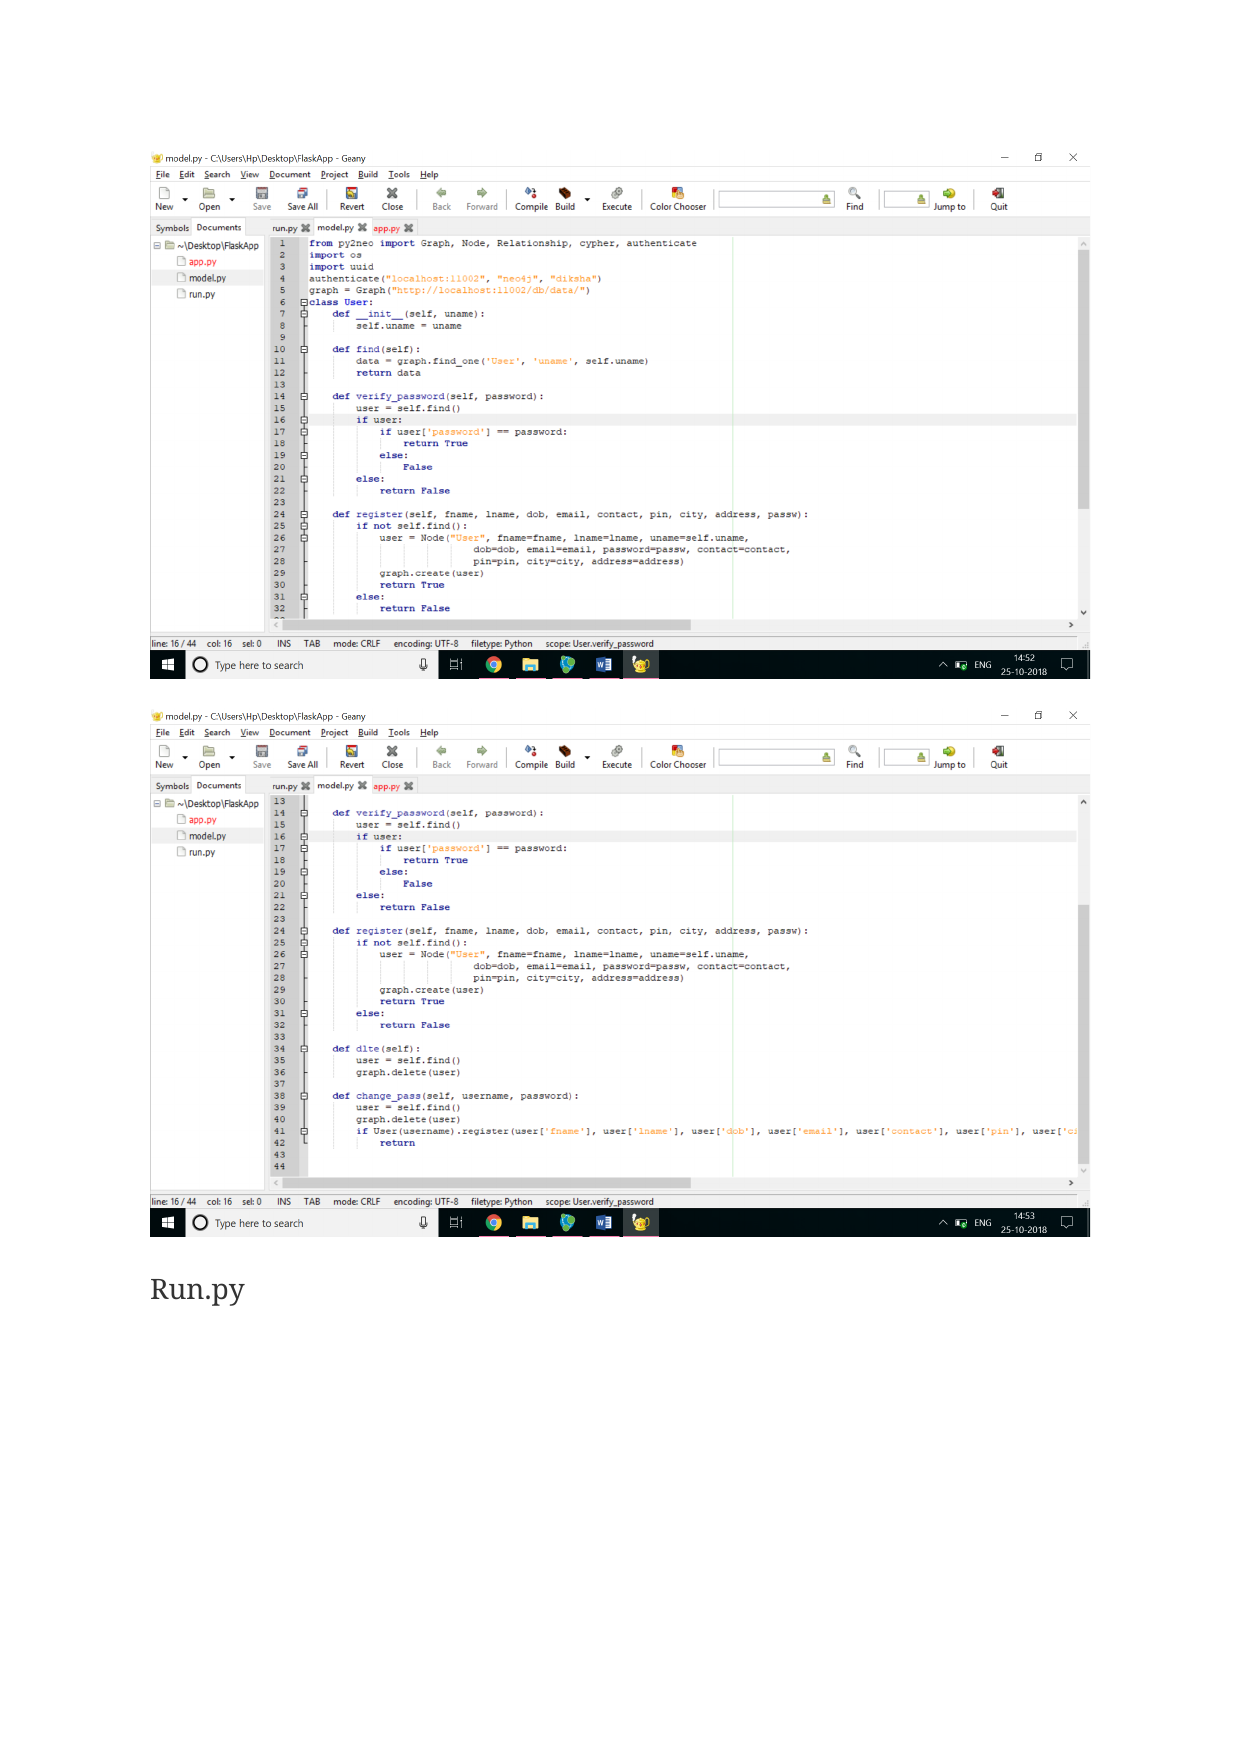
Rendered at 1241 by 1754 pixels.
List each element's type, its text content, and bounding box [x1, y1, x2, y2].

picture [150, 708, 1091, 1237]
picture [150, 150, 1091, 679]
text Run.py [150, 1266, 1090, 1307]
